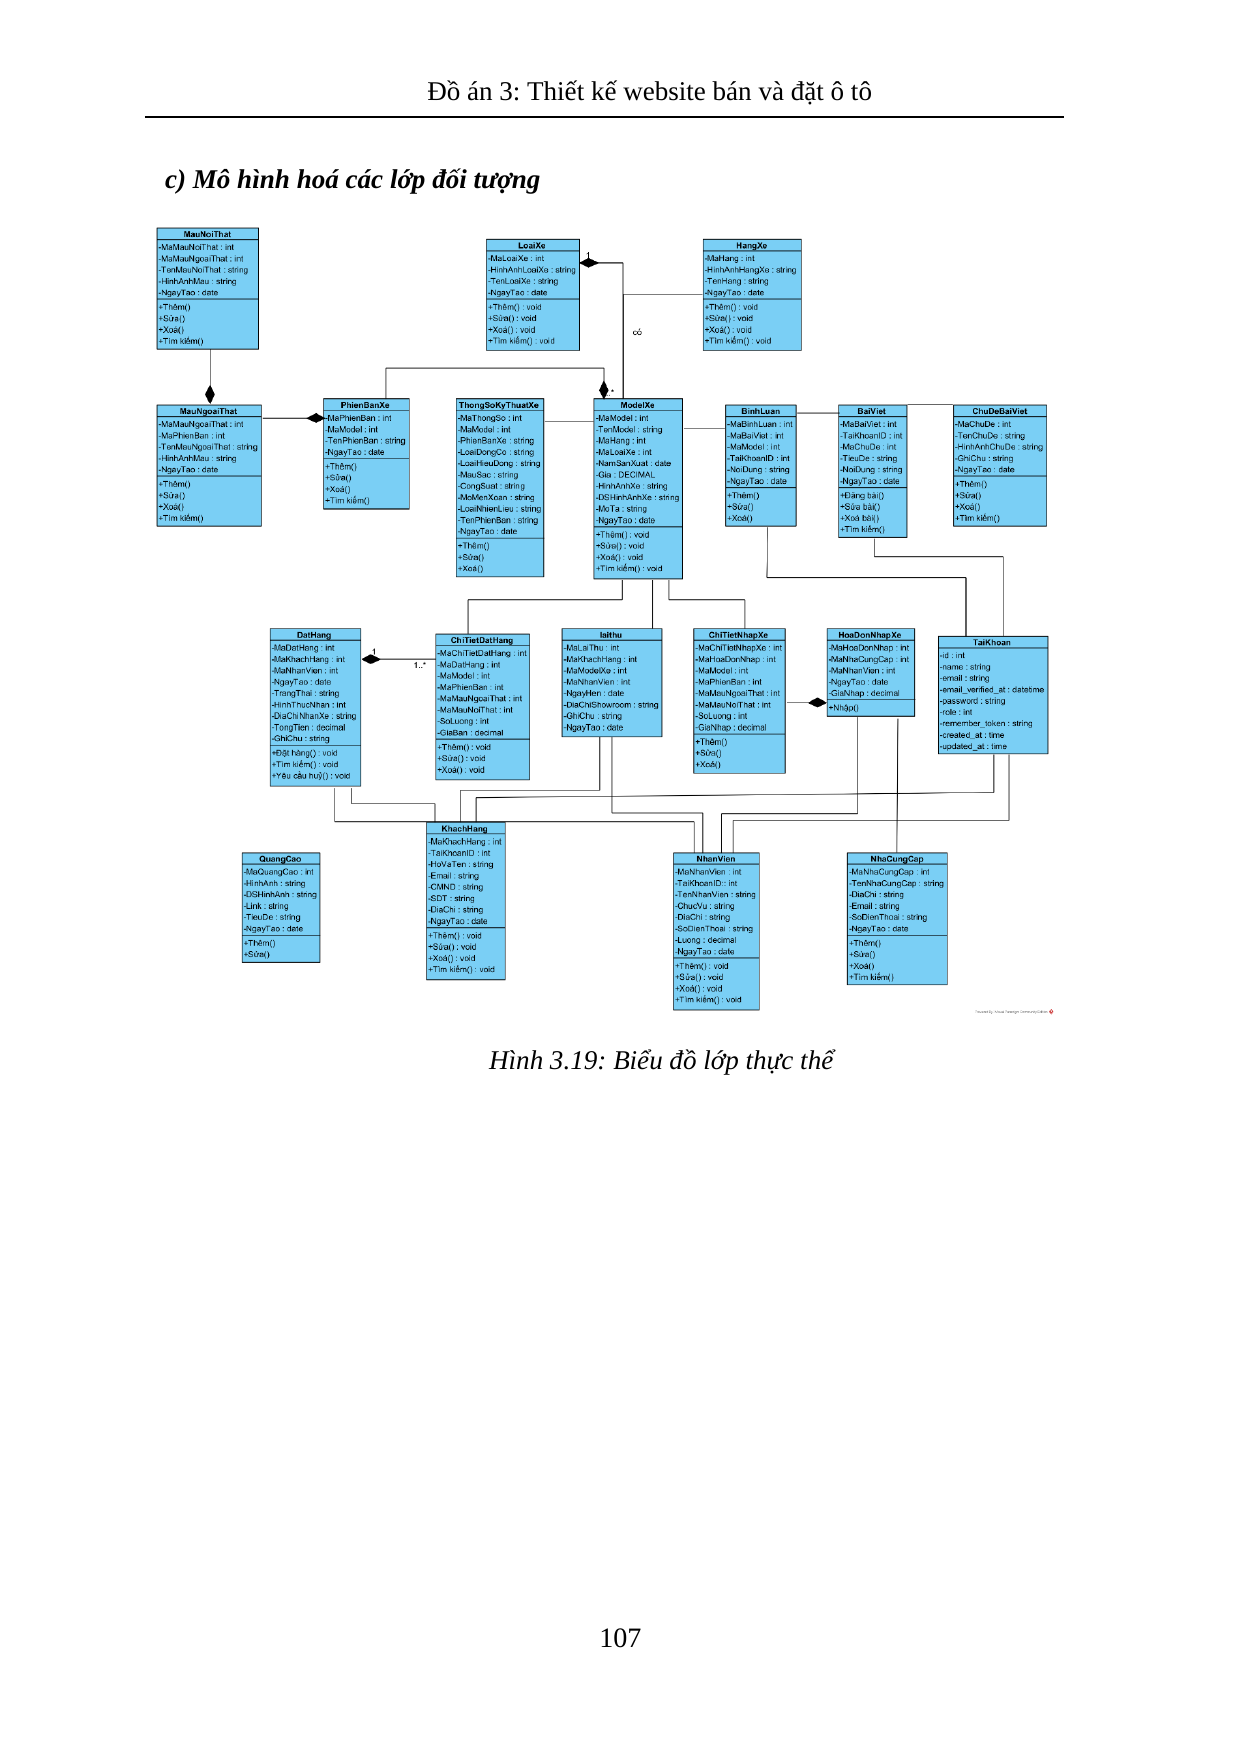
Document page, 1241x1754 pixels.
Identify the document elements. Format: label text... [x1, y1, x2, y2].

text c) Mô hình hoá các lớp đối tượng [165, 163, 1090, 194]
picture [150, 221, 1055, 1017]
text Hình 3.19: Biểu đồ lớp thực thể [234, 1044, 1090, 1076]
